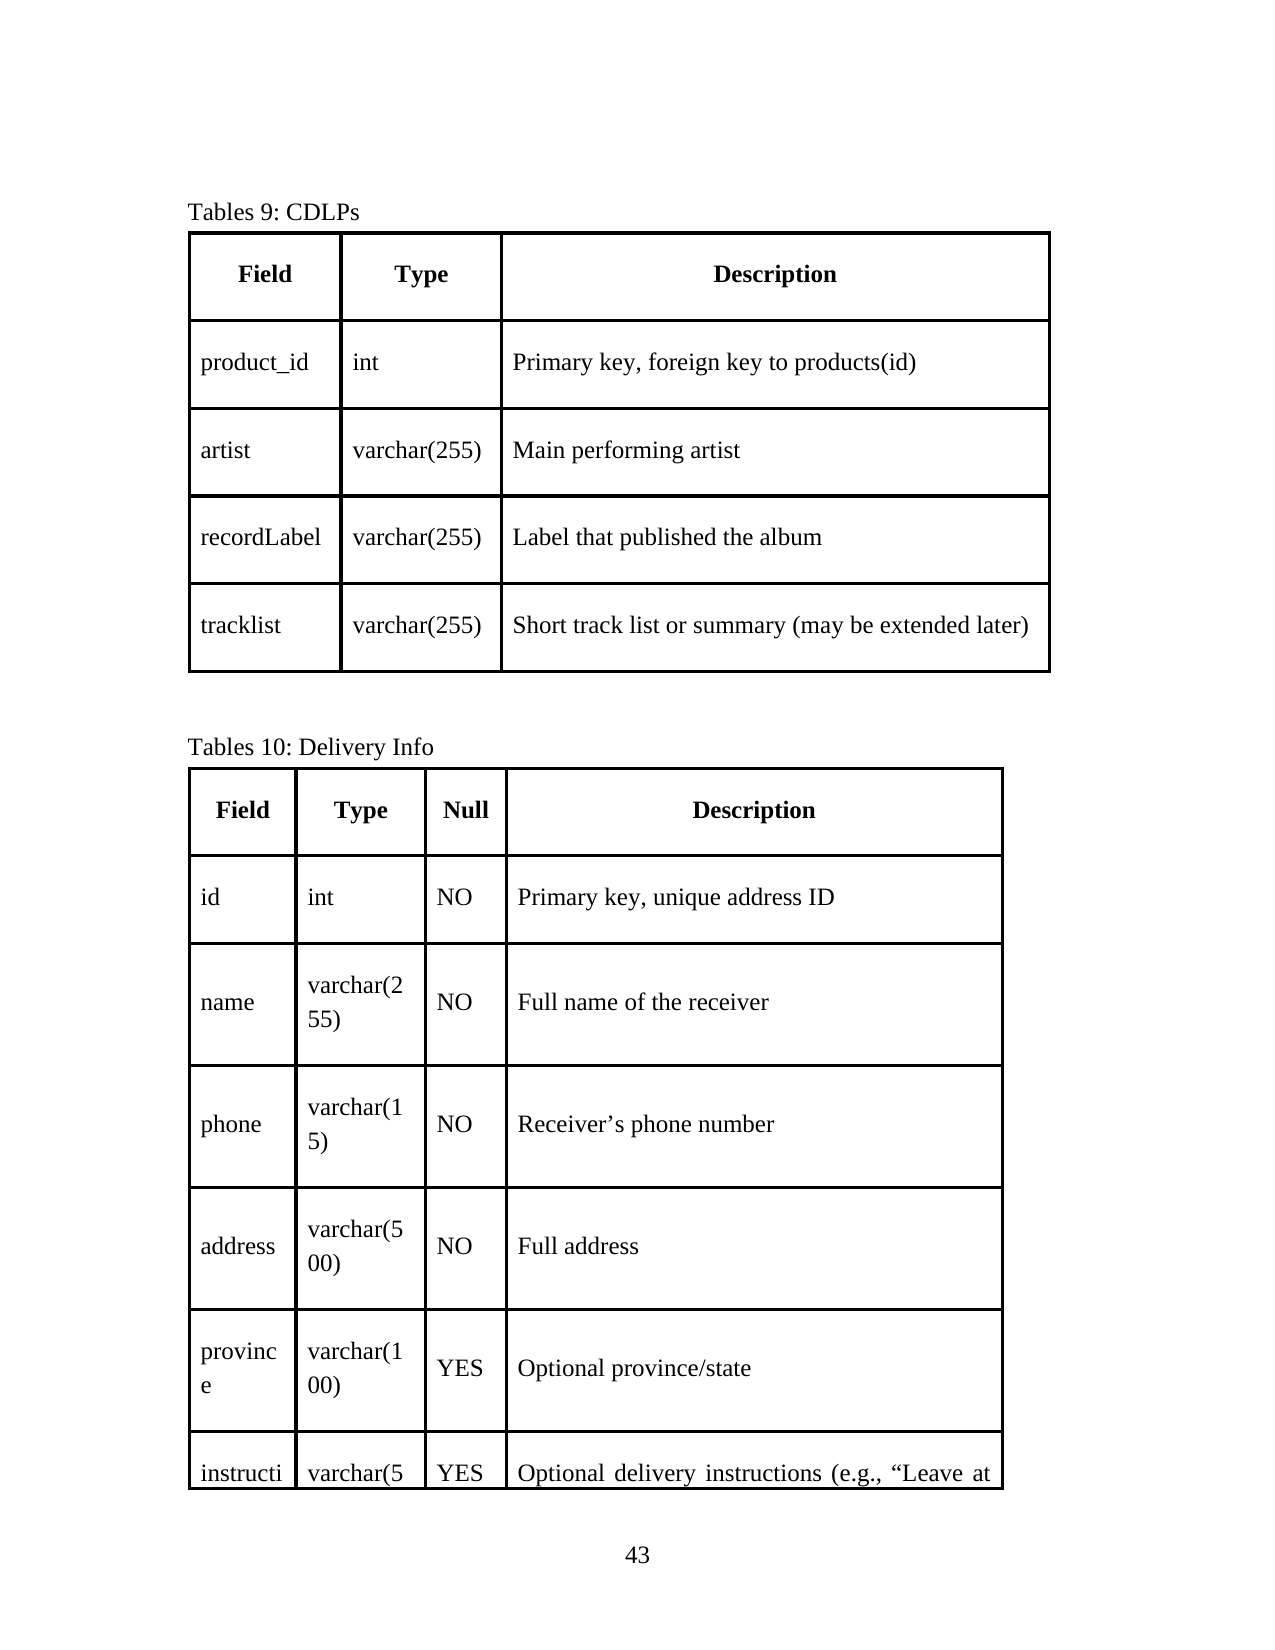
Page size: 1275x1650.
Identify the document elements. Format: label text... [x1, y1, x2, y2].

table_cell Short track list or summary (may be extended later) [503, 585, 1048, 669]
table_cell varchar(500) [298, 1433, 424, 1487]
table_header Type [298, 770, 424, 854]
table_cell recordLabel [191, 498, 339, 582]
table_cell name [191, 945, 294, 1064]
table_cell YES [427, 1311, 505, 1430]
table_cell int [298, 857, 424, 942]
table_cell YES [427, 1433, 505, 1487]
table_cell phone [191, 1067, 294, 1186]
table_cell NO [427, 945, 505, 1064]
table_cell varchar(255) [343, 498, 500, 582]
table_cell tracklist [191, 585, 339, 669]
table_cell varchar(255) [343, 585, 500, 669]
table_cell id [191, 857, 294, 942]
text Tables 10: Delivery Info [187, 732, 1087, 761]
table_cell Primary key, foreign key to products(id) [503, 322, 1048, 407]
table_cell Label that published the album [503, 498, 1048, 582]
table_cell address [191, 1189, 294, 1308]
table_cell varchar(100) [298, 1311, 424, 1430]
table_cell Primary key, unique address ID [508, 857, 1001, 942]
table_cell artist [191, 410, 339, 494]
table_cell product_id [191, 322, 339, 407]
table_cell Receiver’s phone number [508, 1067, 1001, 1186]
table_cell Full address [508, 1189, 1001, 1308]
table_cell varchar(255) [343, 410, 500, 494]
table_cell Optional province/state [508, 1311, 1001, 1430]
table_header Type [343, 235, 500, 319]
table_cell Full name of the receiver [508, 945, 1001, 1064]
table_header Description [503, 235, 1048, 319]
table_cell NO [427, 1067, 505, 1186]
table_header Null [427, 770, 505, 854]
table_cell int [343, 322, 500, 407]
table_header Description [508, 770, 1001, 854]
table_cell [508, 1433, 1001, 1487]
table_header Field [191, 235, 339, 319]
table_cell varchar(500) [298, 1189, 424, 1308]
table_cell NO [427, 1189, 505, 1308]
table_cell Main performing artist [503, 410, 1048, 494]
table_cell instruction [191, 1433, 294, 1487]
table_cell province [191, 1311, 294, 1430]
table_cell varchar(255) [298, 945, 424, 1064]
table_cell varchar(15) [298, 1067, 424, 1186]
table_cell NO [427, 857, 505, 942]
text Tables 9: CDLPs [187, 197, 1087, 226]
table_header Field [191, 770, 294, 854]
